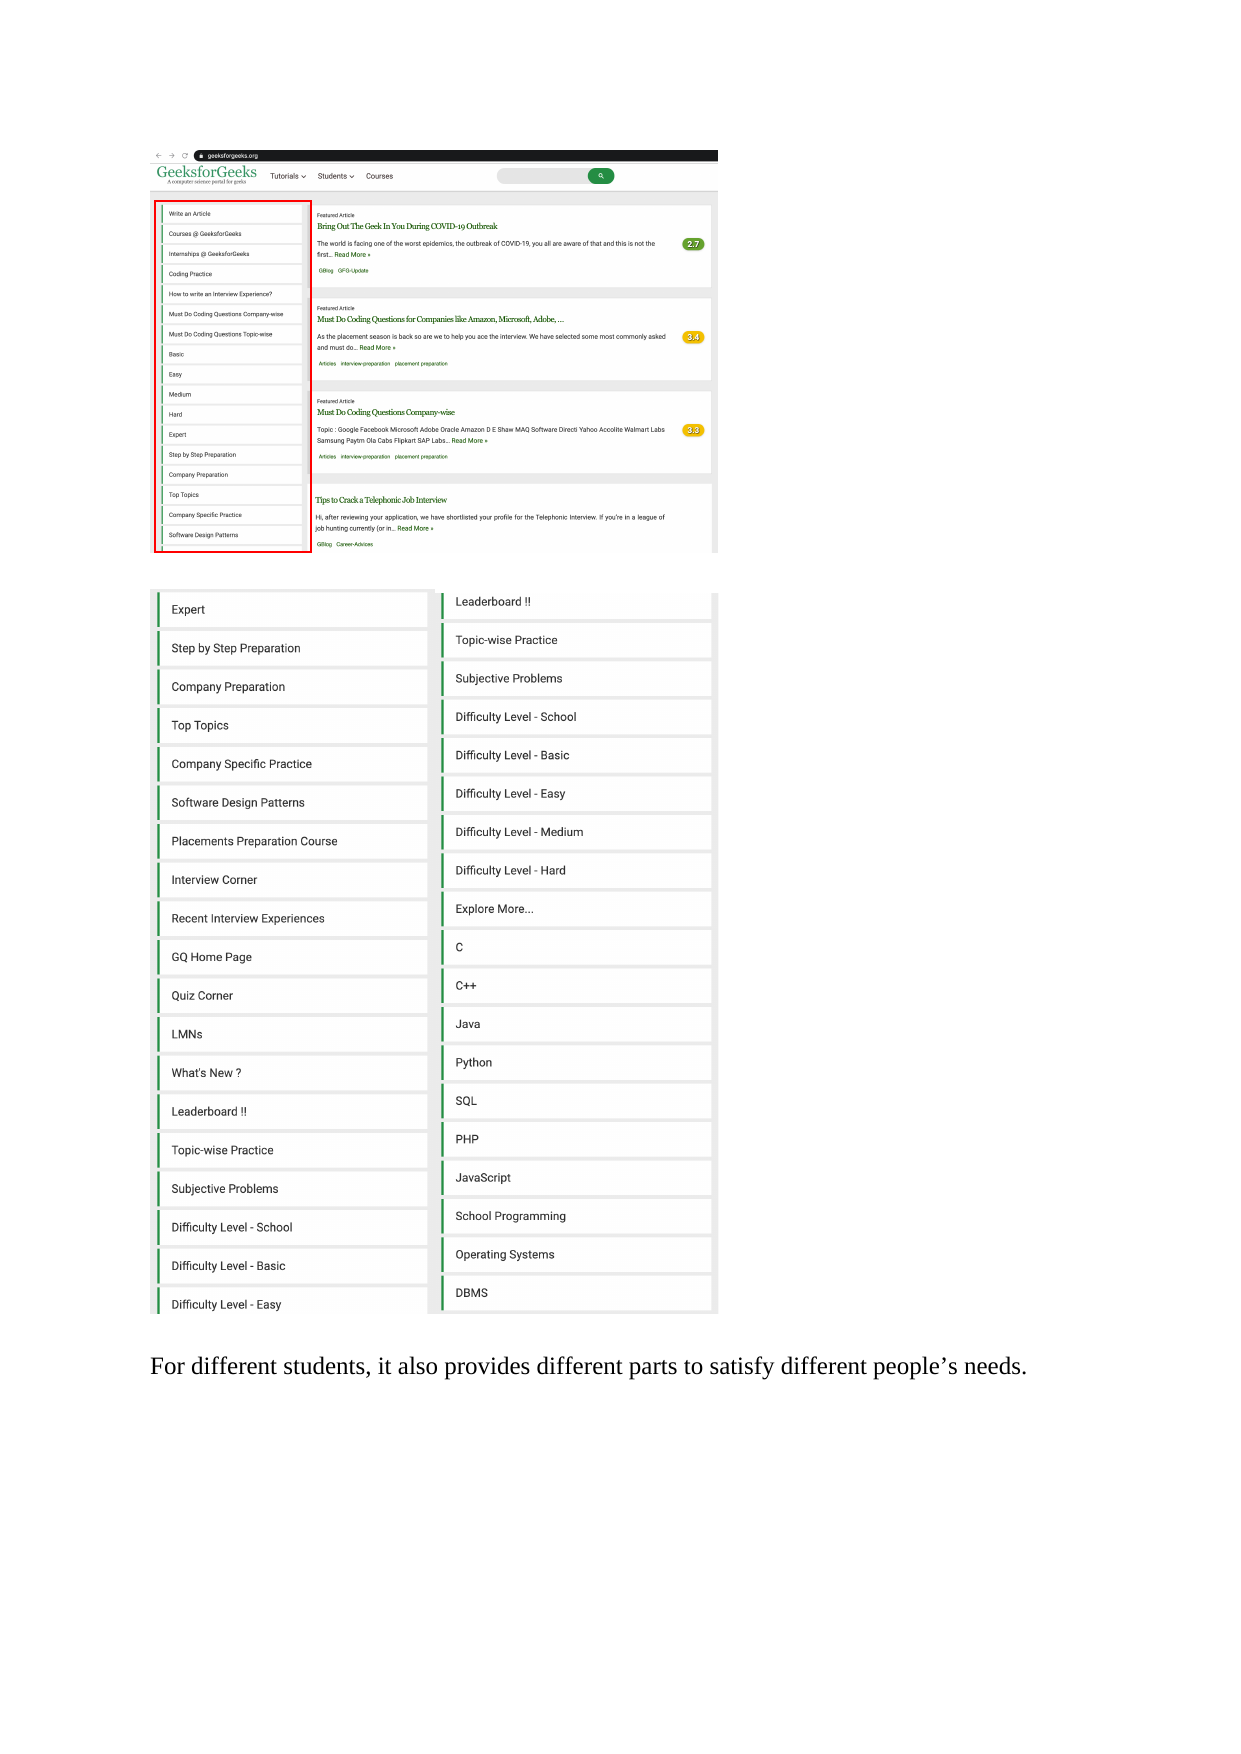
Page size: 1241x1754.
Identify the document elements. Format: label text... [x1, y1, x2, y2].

picture [156, 202, 310, 551]
text For different students, it also provides different parts to satisfy different people’s needs. [150, 1351, 1090, 1380]
picture [150, 150, 718, 553]
picture [150, 589, 719, 1314]
